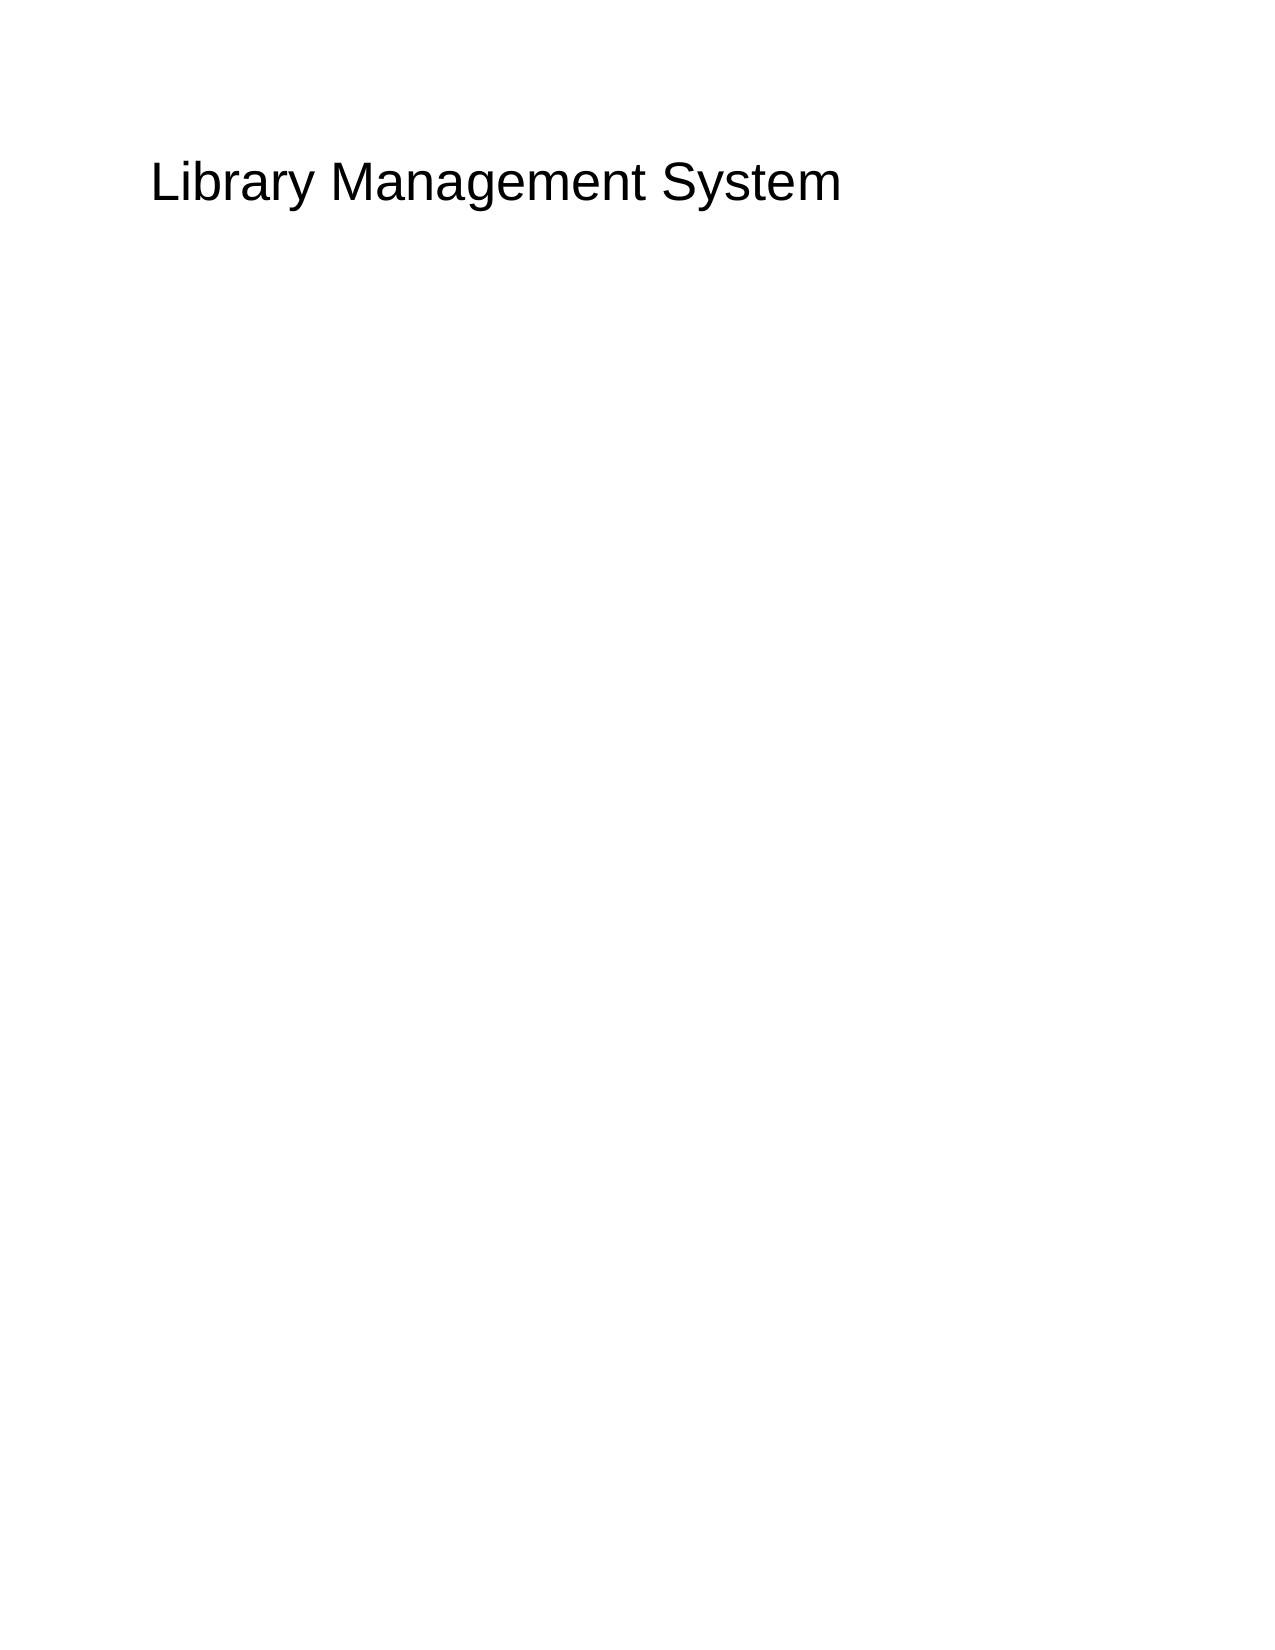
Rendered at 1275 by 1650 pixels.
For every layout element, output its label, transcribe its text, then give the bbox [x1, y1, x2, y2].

title Library Management System [150, 150, 1125, 212]
